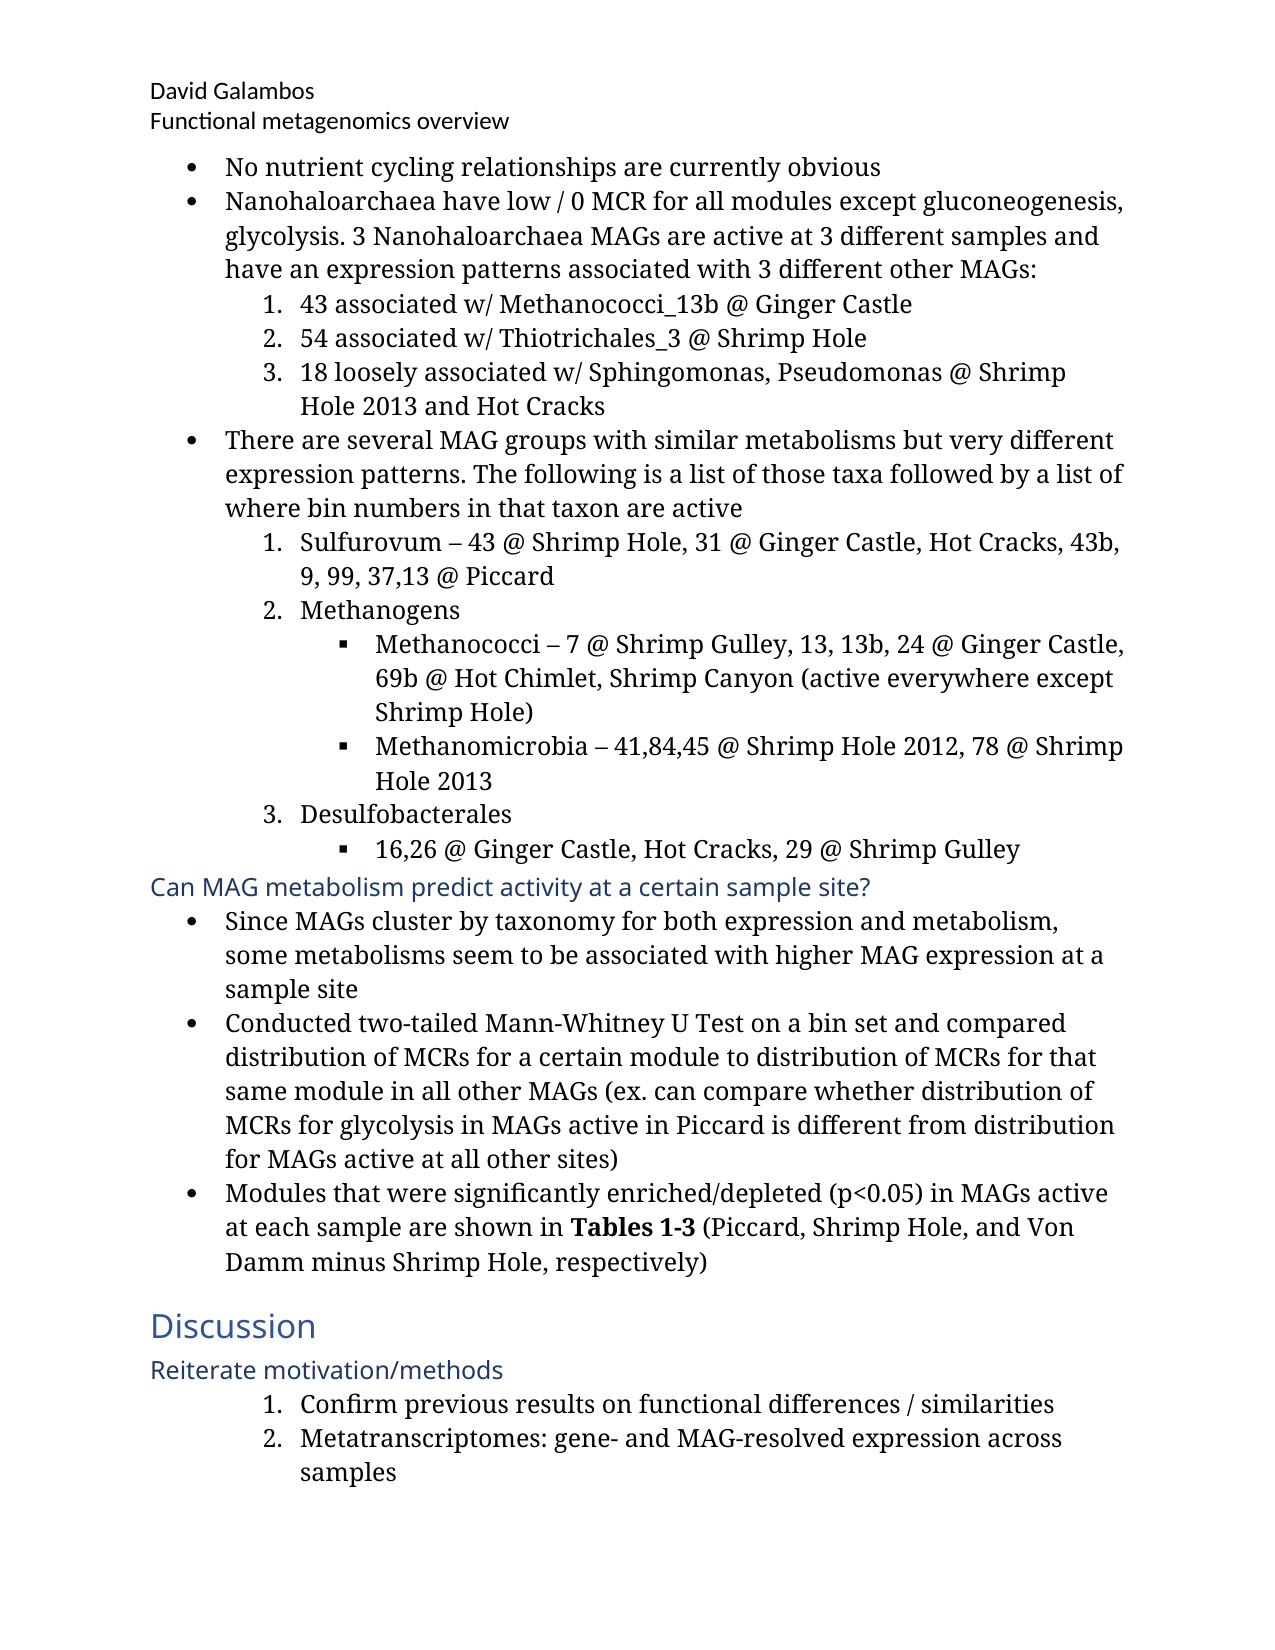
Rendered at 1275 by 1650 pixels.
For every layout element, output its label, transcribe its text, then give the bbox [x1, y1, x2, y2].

list Sulfurovum – 43 @ Shrimp Hole, 31 @ Ginger Castle, Hot Cracks, 43b, 9, 99, 37,13 @ Piccard [262, 525, 1125, 593]
subtitle Discussion [150, 1303, 1125, 1349]
list Methanomicrobia – 41,84,45 @ Shrimp Hole 2012, 78 @ Shrimp Hole 2013 [337, 729, 1125, 797]
list Desulfobacterales [262, 797, 1125, 831]
text Modules that were significantly enriched/depleted (p<0.05) in MAGs active at each sample are shown in Tables 1-3 (Piccard, Shrimp Hole, and Von Damm minus Shrimp Hole, respectively) [187, 1176, 1125, 1278]
list Confirm previous results on functional differences / similarities [262, 1387, 1125, 1421]
text Since MAGs cluster by taxonomy for both expression and metabolism, some metabolisms seem to be associated with higher MAG expression at a sample site [187, 903, 1125, 1006]
text No nutrient cycling relationships are currently obvious [187, 150, 1125, 184]
list 43 associated w/ Methanococci_13b @ Ginger Castle [262, 286, 1125, 320]
text Nanohaloarchaea have low / 0 MCR for all modules except gluconeogenesis, glycolysis. 3 Nanohaloarchaea MAGs are active at 3 different samples and have an expression patterns associated with 3 different other MAGs: [187, 184, 1125, 286]
list Methanogens [262, 593, 1125, 627]
text Conducted two-tailed Mann-Whitney U Test on a bin set and compared distribution of MCRs for a certain module to distribution of MCRs for that same module in all other MAGs (ex. can compare whether distribution of MCRs for glycolysis in MAGs active in Piccard is different from distribution for MAGs active at all other sites) [187, 1006, 1125, 1176]
list Methanococci – 7 @ Shrimp Gulley, 13, 13b, 24 @ Ginger Castle, 69b @ Hot Chimlet, Shrimp Canyon (active everywhere except Shrimp Hole) [337, 627, 1125, 729]
text There are several MAG groups with similar metabolisms but very different expression patterns. The following is a list of those taxa followed by a list of where bin numbers in that taxon are active [187, 422, 1125, 525]
list 54 associated w/ Thiotrichales_3 @ Shrimp Hole [262, 320, 1125, 354]
list Metatranscriptomes: gene- and MAG-resolved expression across samples [262, 1421, 1125, 1489]
list 16,26 @ Ginger Castle, Hot Cracks, 29 @ Shrimp Gulley [337, 831, 1125, 865]
subtitle Reiterate motivation/methods [150, 1353, 1125, 1387]
list 18 loosely associated w/ Sphingomonas, Pseudomonas @ Shrimp Hole 2013 and Hot Cracks [262, 354, 1125, 422]
subtitle Can MAG metabolism predict activity at a certain sample site? [150, 869, 1125, 903]
